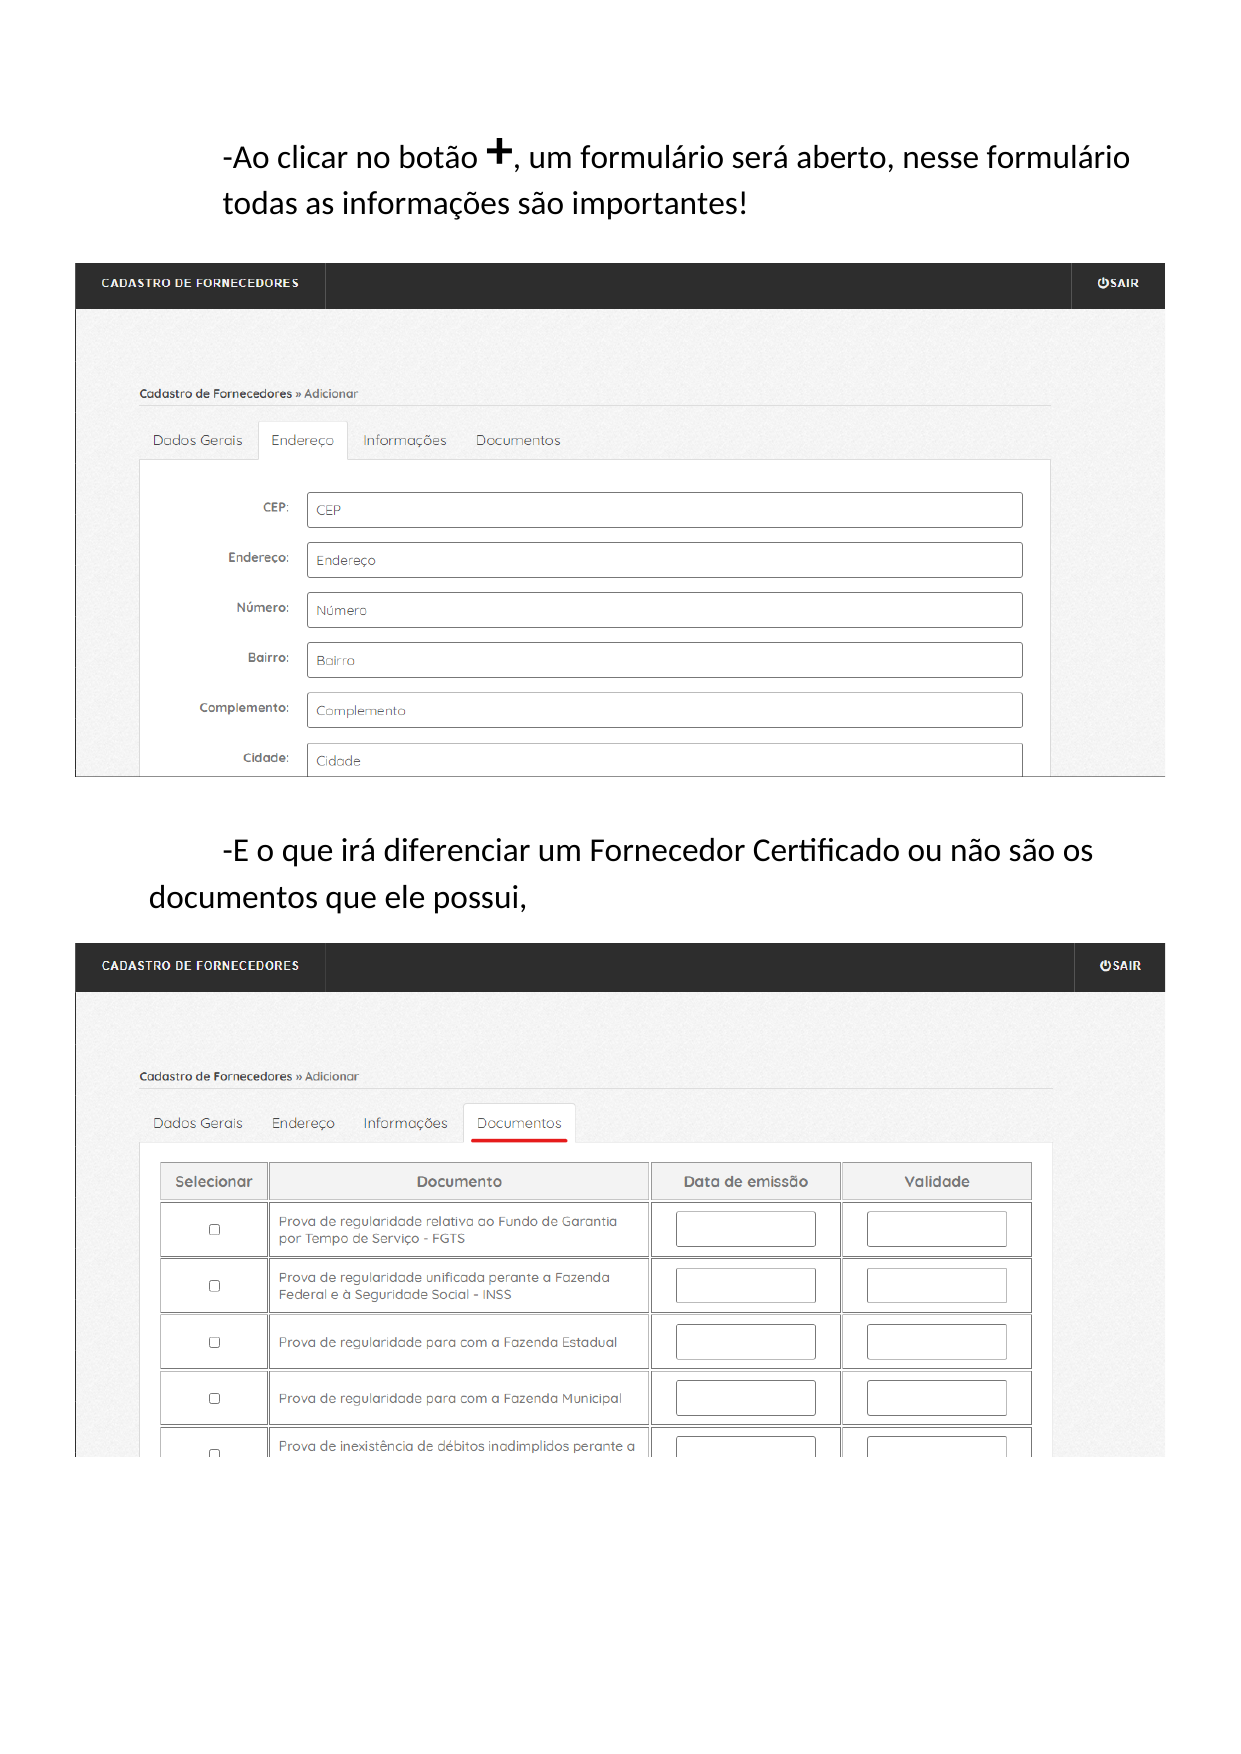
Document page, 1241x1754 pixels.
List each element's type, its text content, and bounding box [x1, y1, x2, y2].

text -E o que irá diferenciar um Fornecedor Certificado ou não são os documentos que ele possui, [149, 829, 1165, 917]
text -Ao clicar no botão +, um formulário será aberto, nesse formulário todas as informações são importantes! [222, 116, 1165, 223]
picture [75, 943, 1166, 1457]
picture [75, 263, 1166, 777]
